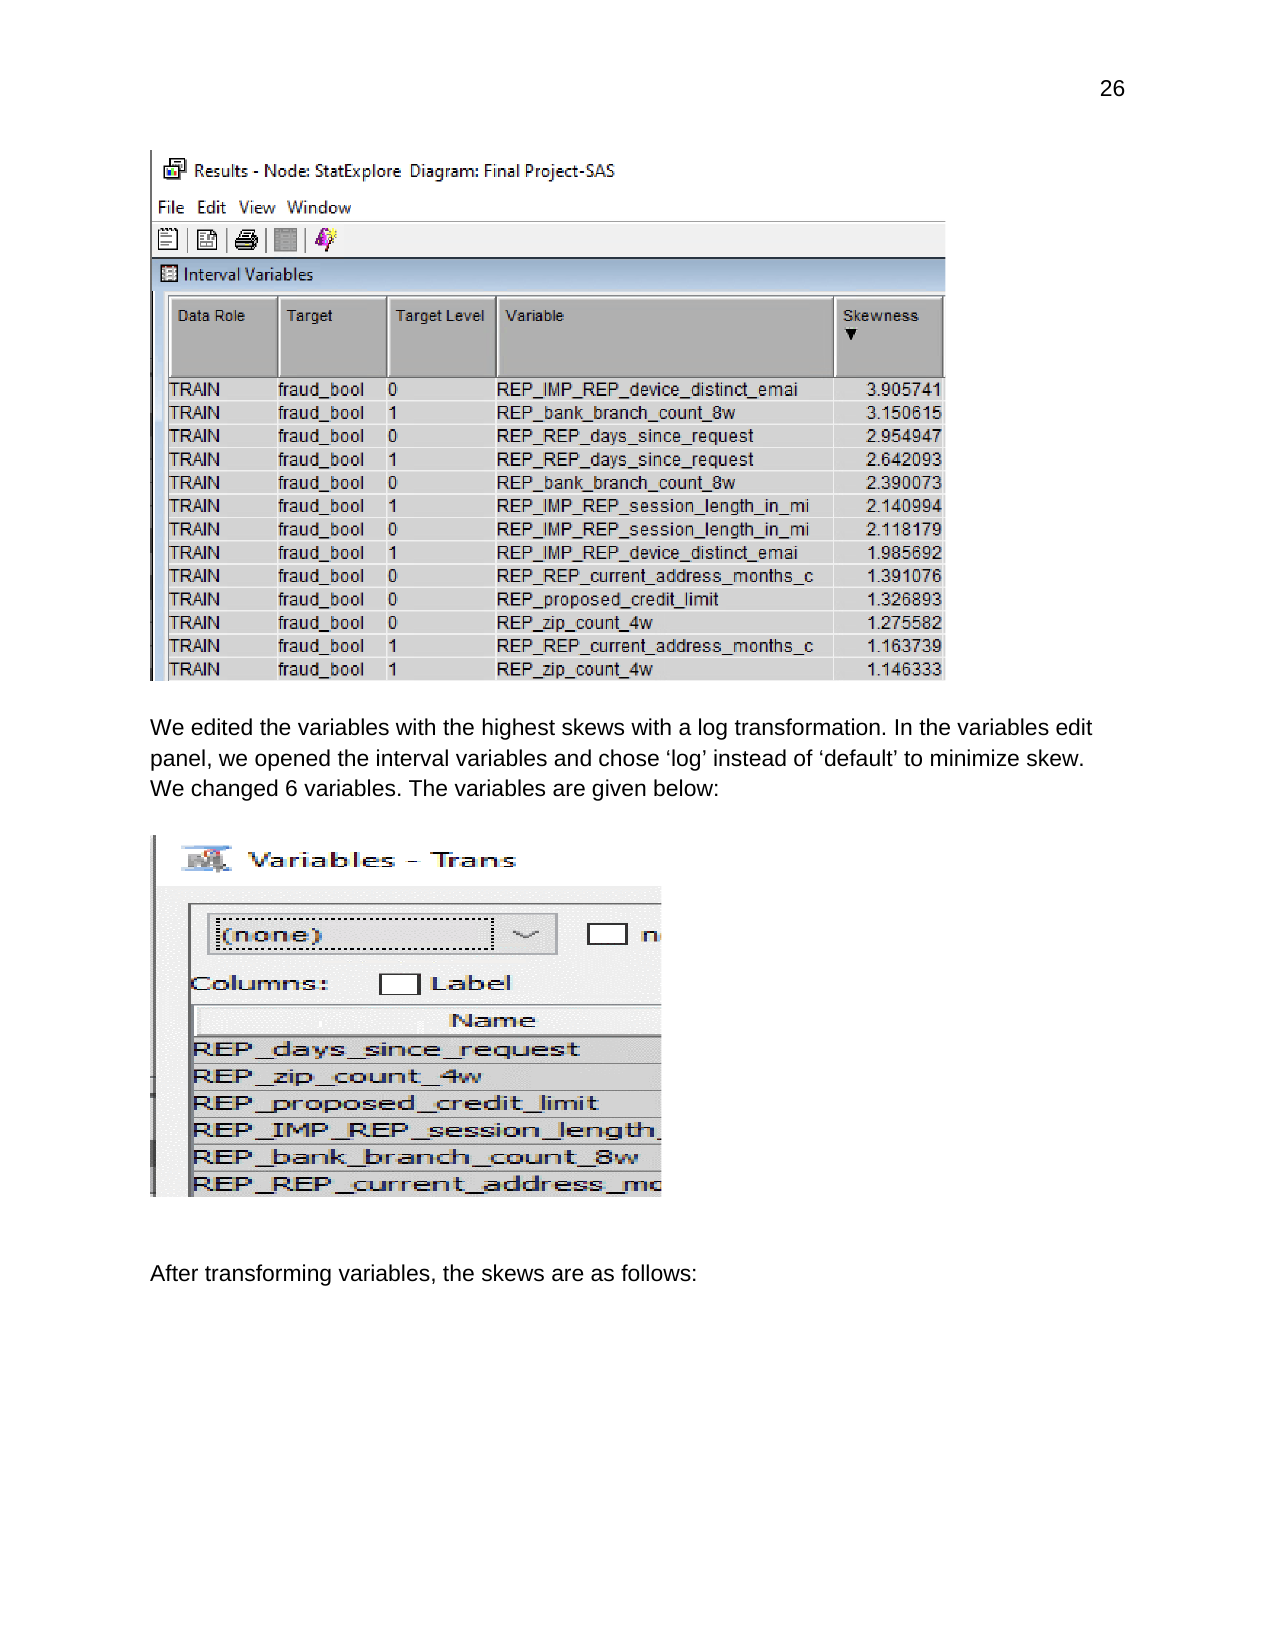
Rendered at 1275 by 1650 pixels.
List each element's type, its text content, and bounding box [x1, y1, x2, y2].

text We edited the variables with the highest skews with a log transformation. In the variables edit panel, we opened the interval variables and chose ‘log’ instead of ‘default’ to minimize skew. We changed 6 variables. The variables are given below: [150, 714, 1125, 801]
picture [150, 835, 662, 1197]
picture [150, 150, 946, 681]
text After transforming variables, the skews are as follows: [150, 1260, 1125, 1287]
